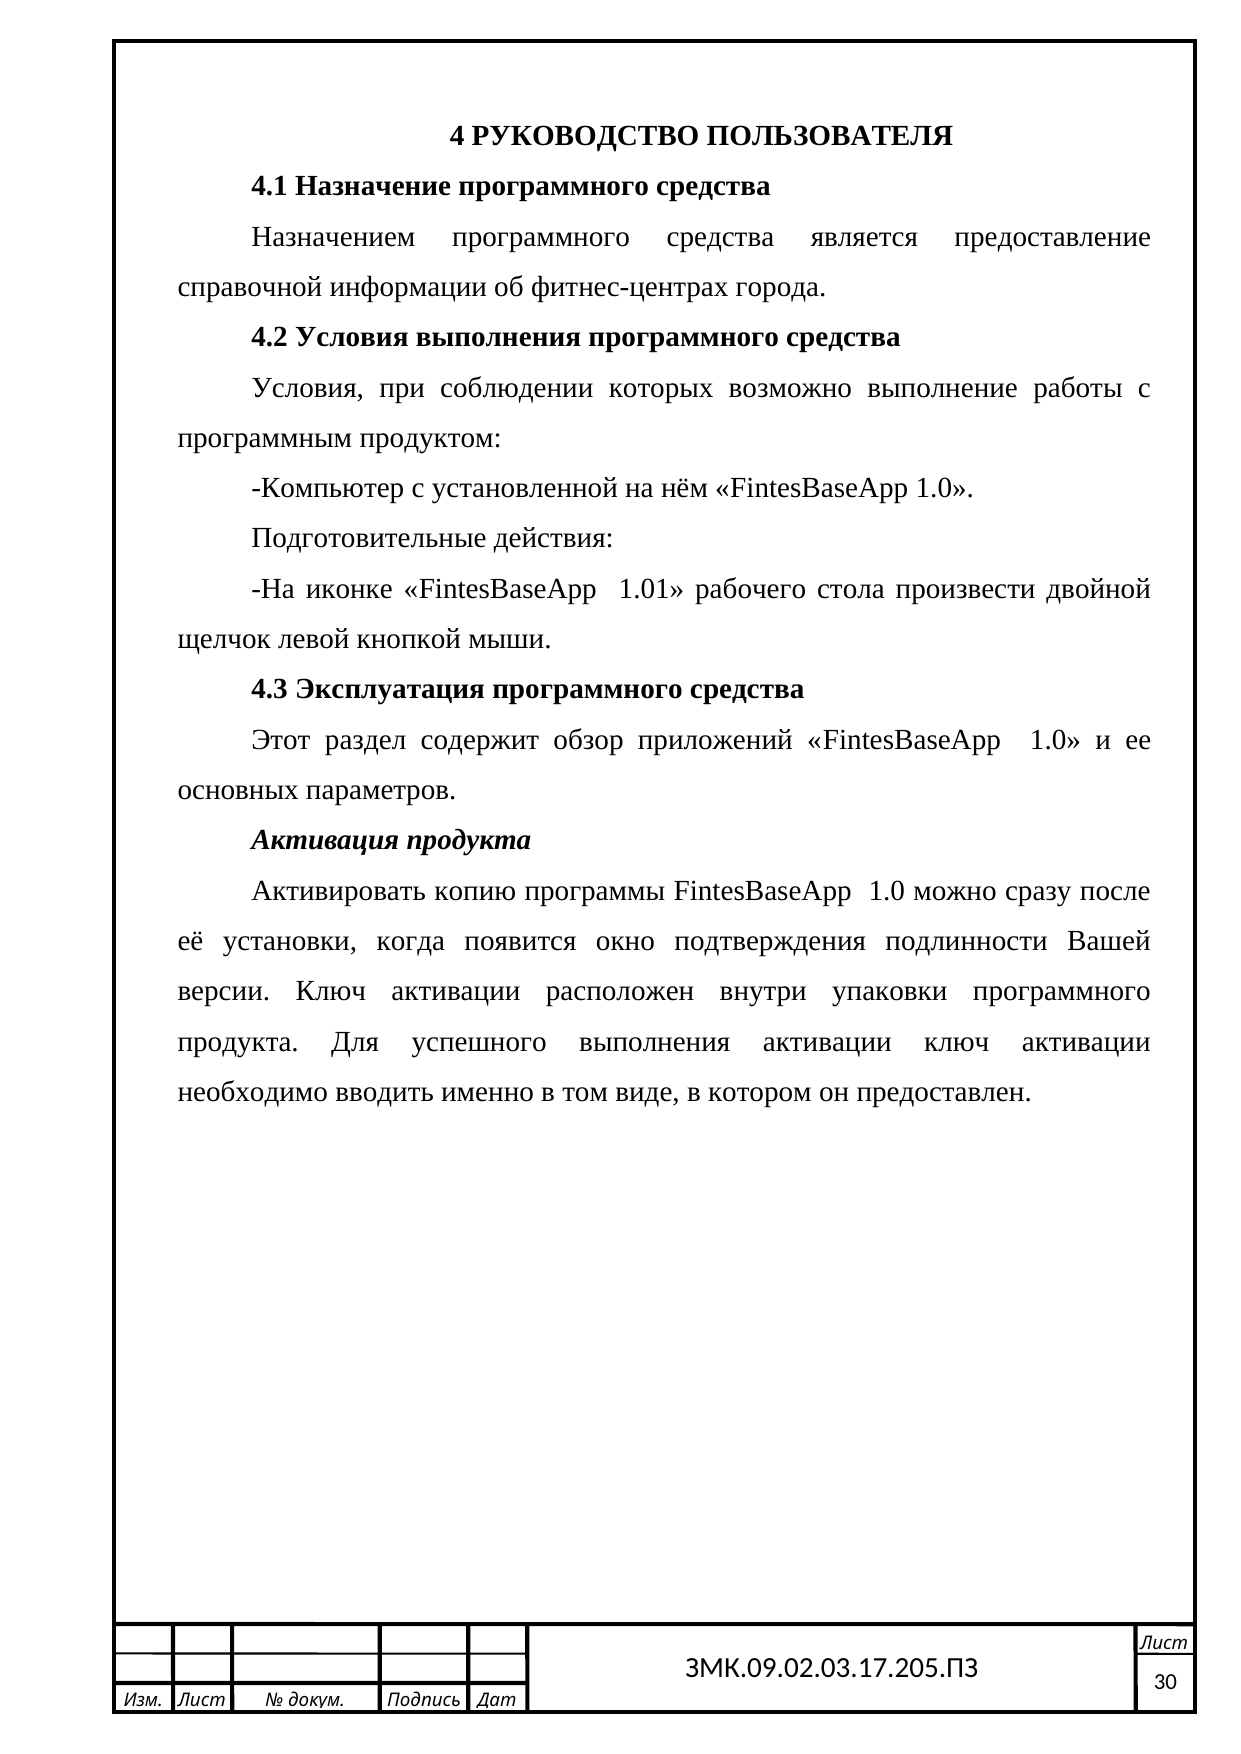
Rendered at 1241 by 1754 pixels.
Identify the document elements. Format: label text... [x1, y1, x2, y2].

text Активация продукта [177, 822, 1152, 856]
text Назначением программного средства является предоставление справочной информации об фитнес-центрах города. [177, 219, 1152, 303]
text Подготовительные действия: [177, 521, 1152, 554]
text -Компьютер с установленной на нём «FintesBaseApp 1.0». [177, 470, 1152, 504]
text -На иконке «FintesBaseApp 1.01» рабочего стола произвести двойной щелчок левой кнопкой мыши. [177, 571, 1152, 655]
text Этот раздел содержит обзор приложений «FintesBaseApp 1.0» и ее основных параметров. [177, 722, 1152, 806]
text 4.2 Условия выполнения программного средства [177, 319, 1152, 353]
text 4.3 Эксплуатация программного средства [177, 672, 1152, 705]
text 4 РУКОВОДСТВО ПОЛЬЗОВАТЕЛЯ [177, 118, 1152, 152]
text 4.1 Назначение программного средства [177, 168, 1152, 202]
text Активировать копию программы FintesBaseApp 1.0 можно сразу после её установки, когда появится окно подтверждения подлинности Вашей версии. Ключ активации расположен внутри упаковки программного продукта. Для успешного выполнения активации ключ активации необходимо вводить именно в том виде, в котором он предоставлен. [177, 873, 1152, 1108]
text Условия, при соблюдении которых возможно выполнение работы с программным продуктом: [177, 370, 1152, 453]
